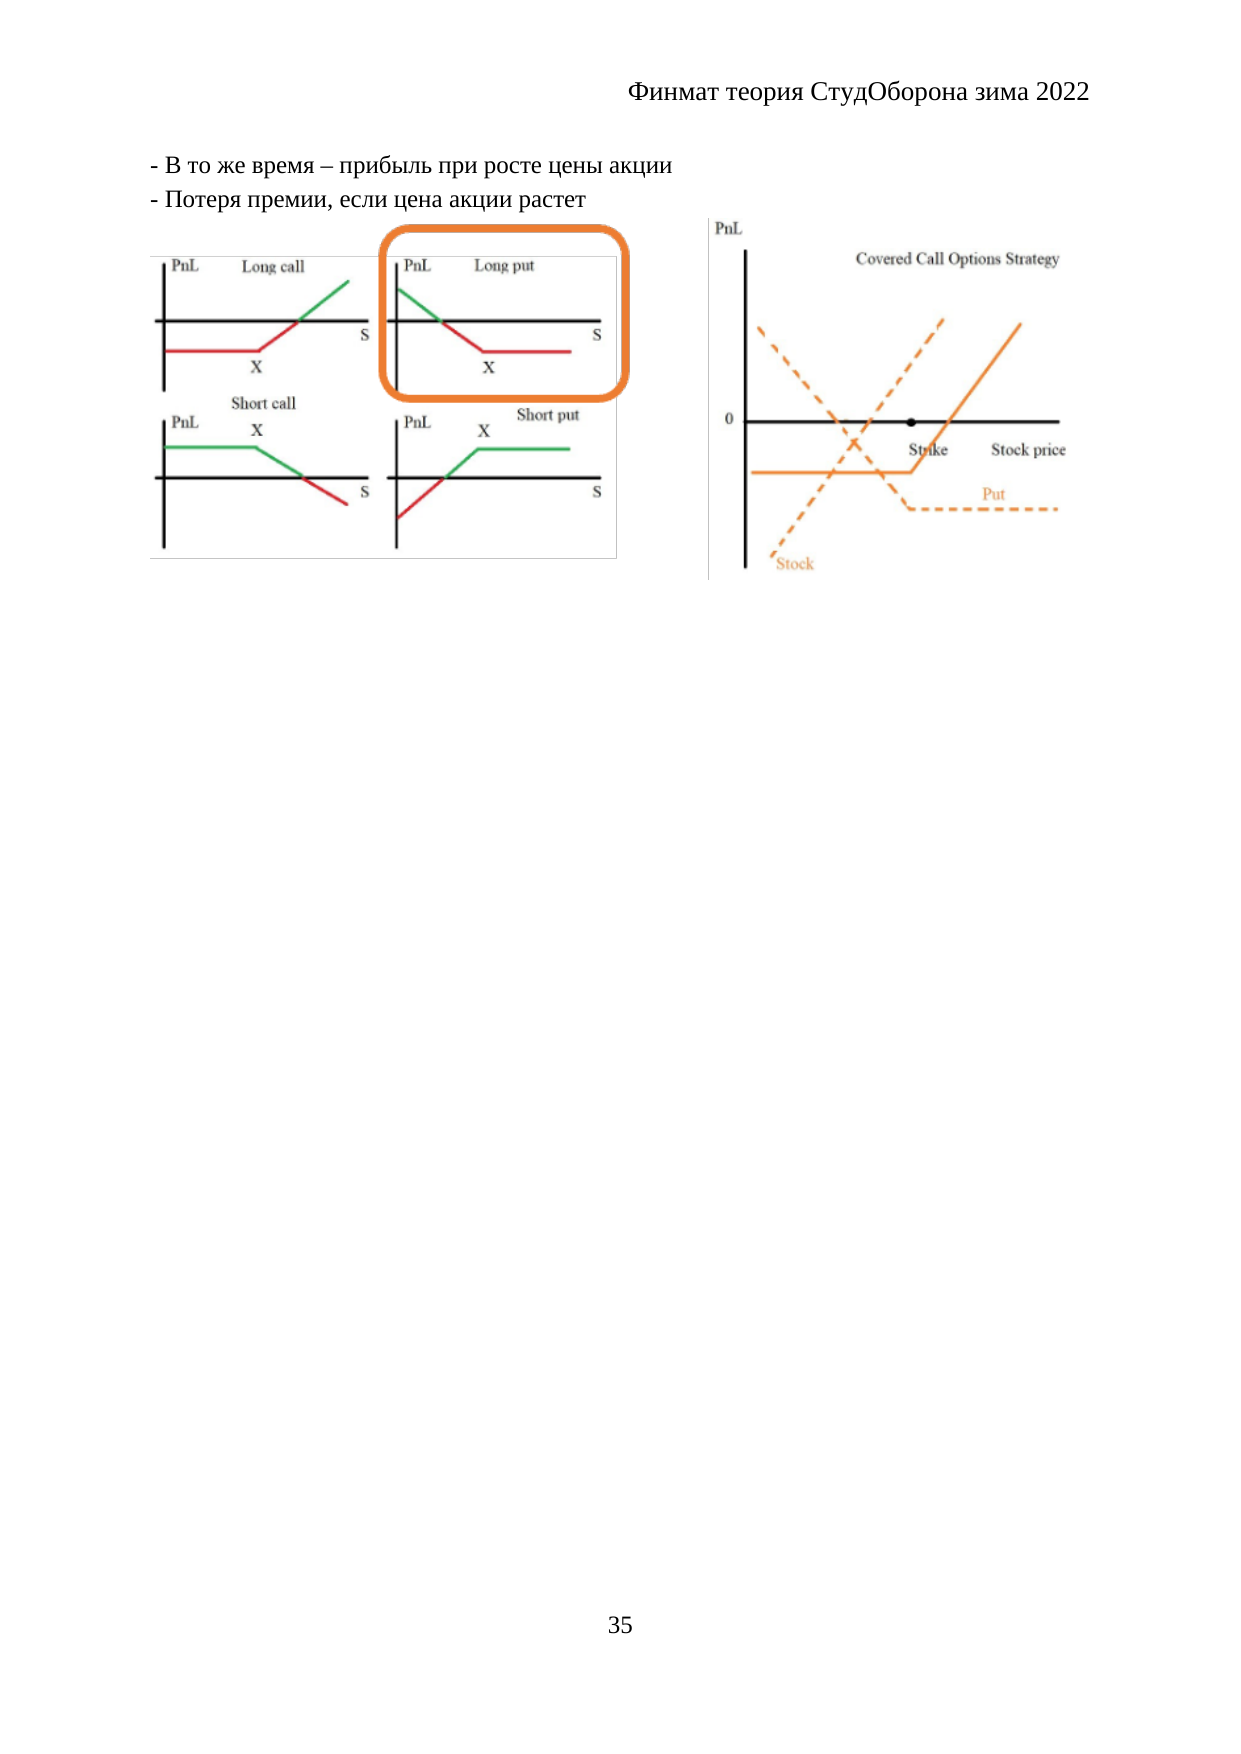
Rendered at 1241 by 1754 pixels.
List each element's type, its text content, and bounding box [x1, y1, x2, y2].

picture [150, 218, 1091, 580]
text - В то же время – прибыль при росте цены акции [150, 150, 1090, 179]
text - Потеря премии, если цена акции растет [150, 184, 1090, 213]
